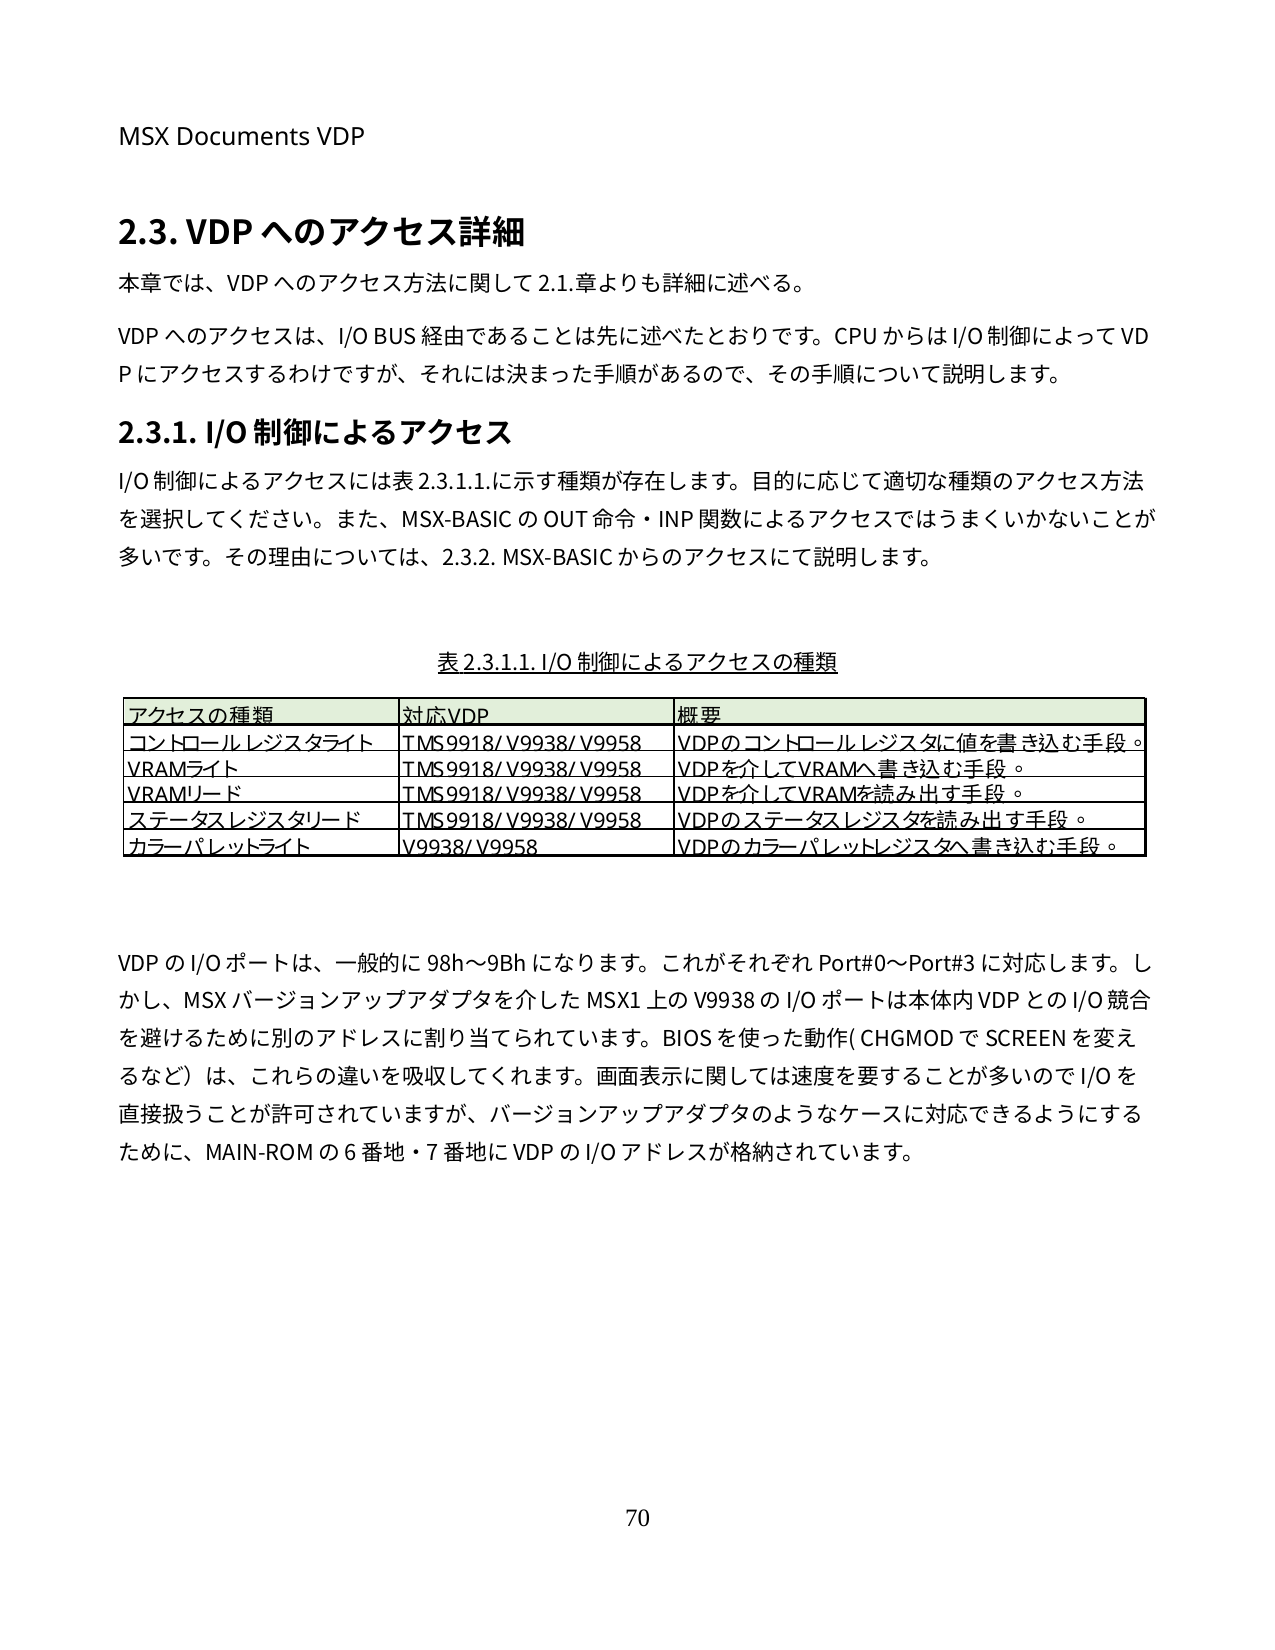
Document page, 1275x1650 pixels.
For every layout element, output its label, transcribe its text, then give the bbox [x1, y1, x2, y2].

subtitle 2.3.1. I/O制御によるアクセス [118, 409, 1157, 452]
text VDPへのアクセスは、I/O BUS経由であることは先に述べたとおりです。CPUからはI/O制御によってVDPにアクセスするわけですが、それには決まった手順があるので、その手順について説明します。 [118, 319, 1157, 388]
text 本章では、VDPへのアクセス方法に関して2.1.章よりも詳細に述べる。 [118, 266, 1157, 298]
text I/O制御によるアクセスには表2.3.1.1.に示す種類が存在します。目的に応じて適切な種類のアクセス方法を選択してください。また、MSX-BASICのOUT命令・INP関数によるアクセスではうまくいかないことが多いです。その理由については、2.3.2. MSX-BASICからのアクセスにて説明します。 [118, 464, 1157, 572]
text VDPのI/Oポートは、一般的に 98h～9Bh になります。これがそれぞれ Port#0～Port#3 に対応します。しかし、MSXバージョンアップアダプタを介した MSX1上のV9938のI/Oポートは本体内VDPとのI/O競合を避けるために別のアドレスに割り当てられています。BIOSを使った動作( CHGMODでSCREENを変えるなど）は、これらの違いを吸収してくれます。画面表示に関しては速度を要することが多いのでI/Oを直接扱うことが許可されていますが、バージョンアップアダプタのようなケースに対応できるようにするために、MAIN-ROMの6番地・7番地にVDPのI/Oアドレスが格納されています。 [118, 946, 1157, 1167]
text 表2.3.1.1. I/O制御によるアクセスの種類 [118, 645, 1157, 677]
subtitle 2.3. VDPへのアクセス詳細 [118, 206, 1157, 254]
